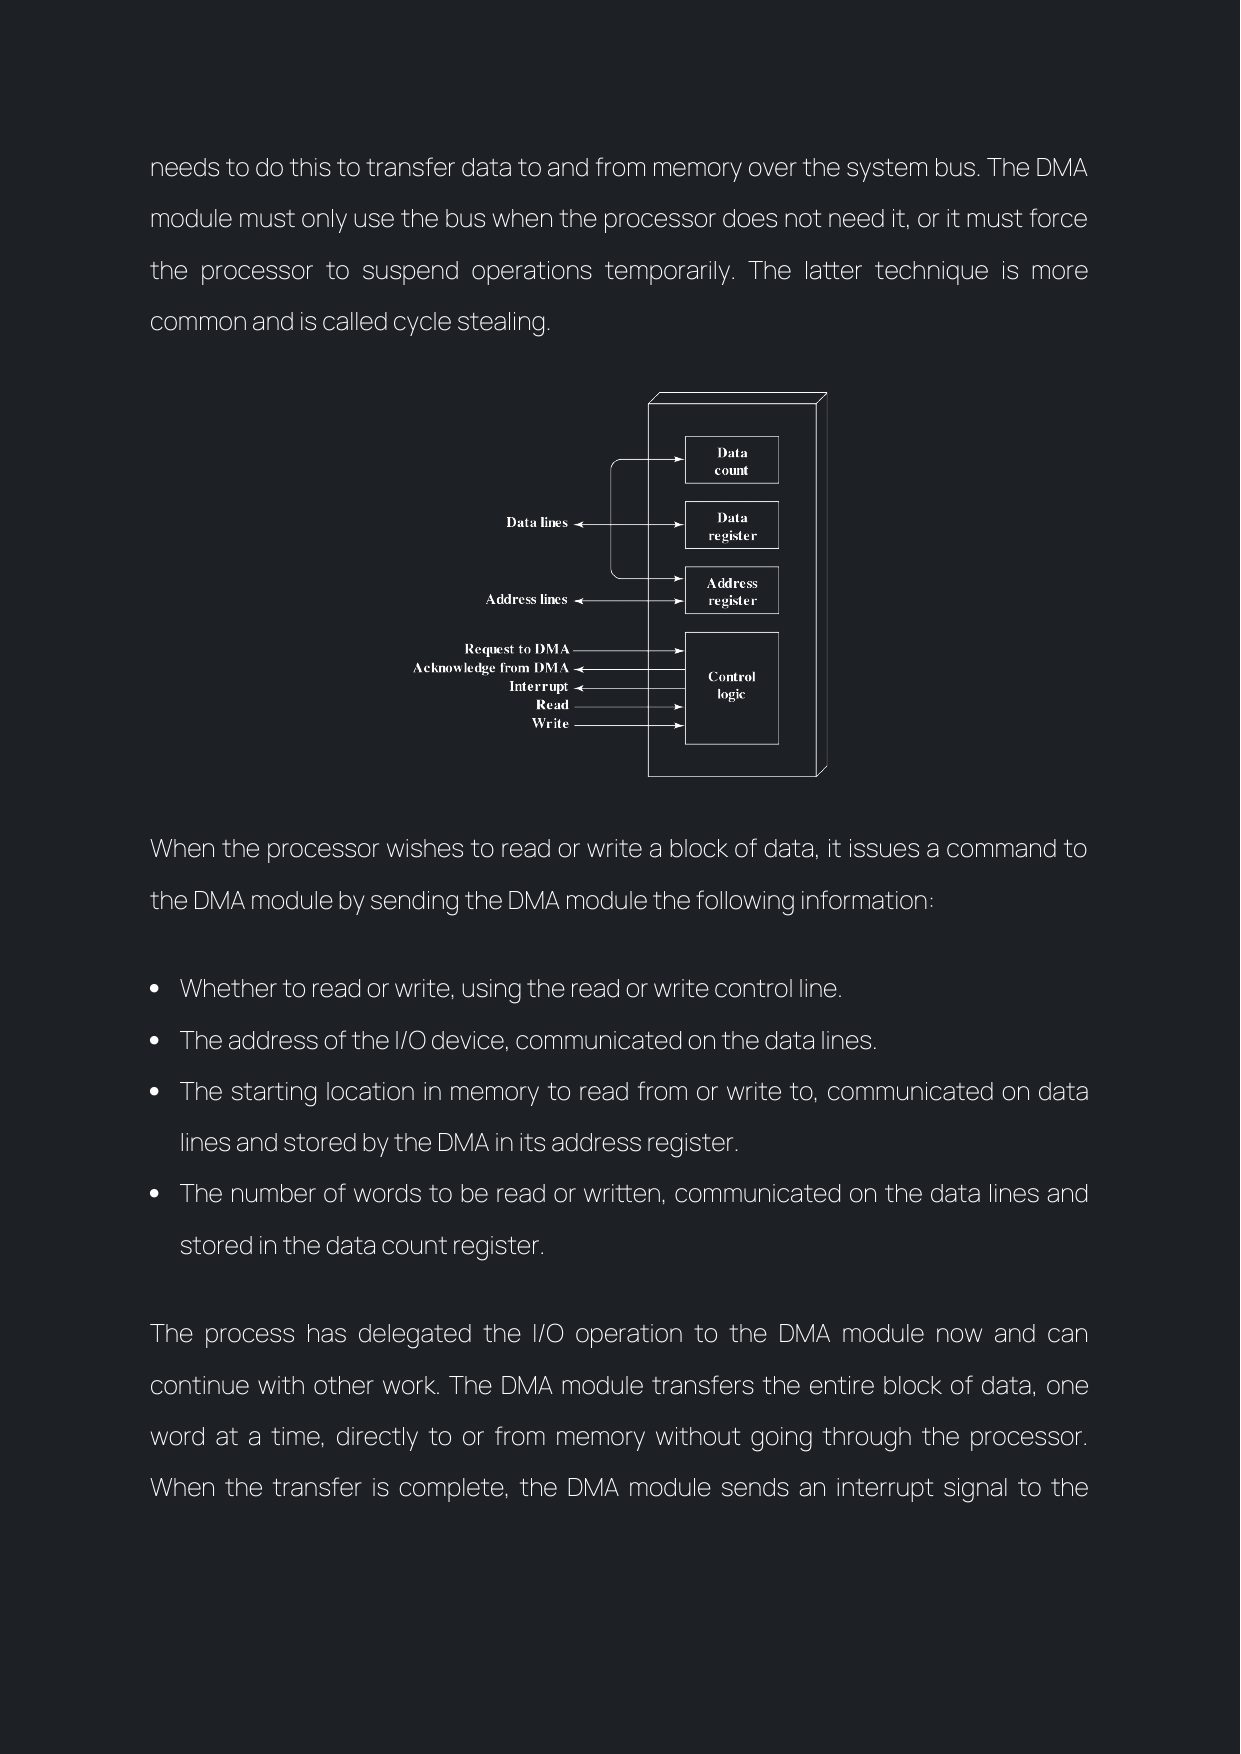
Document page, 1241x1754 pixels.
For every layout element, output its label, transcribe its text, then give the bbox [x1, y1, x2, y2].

list The starting location in memory to read from or write to, communicated on data lines and stored by the DMA in its address register. [150, 1074, 1090, 1159]
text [150, 1316, 1090, 1504]
list Whether to read or write, using the read or write control line. [150, 971, 1090, 1005]
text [150, 150, 1090, 338]
text When the processor wishes to read or write a block of data, it issues a command to the DMA module by sending the DMA module the following information: [150, 831, 1090, 917]
list The number of words to be read or written, communicated on the data lines and stored in the data count register. [150, 1176, 1090, 1262]
picture [412, 392, 828, 777]
list The address of the I/O device, communicated on the data lines. [150, 1022, 1090, 1057]
